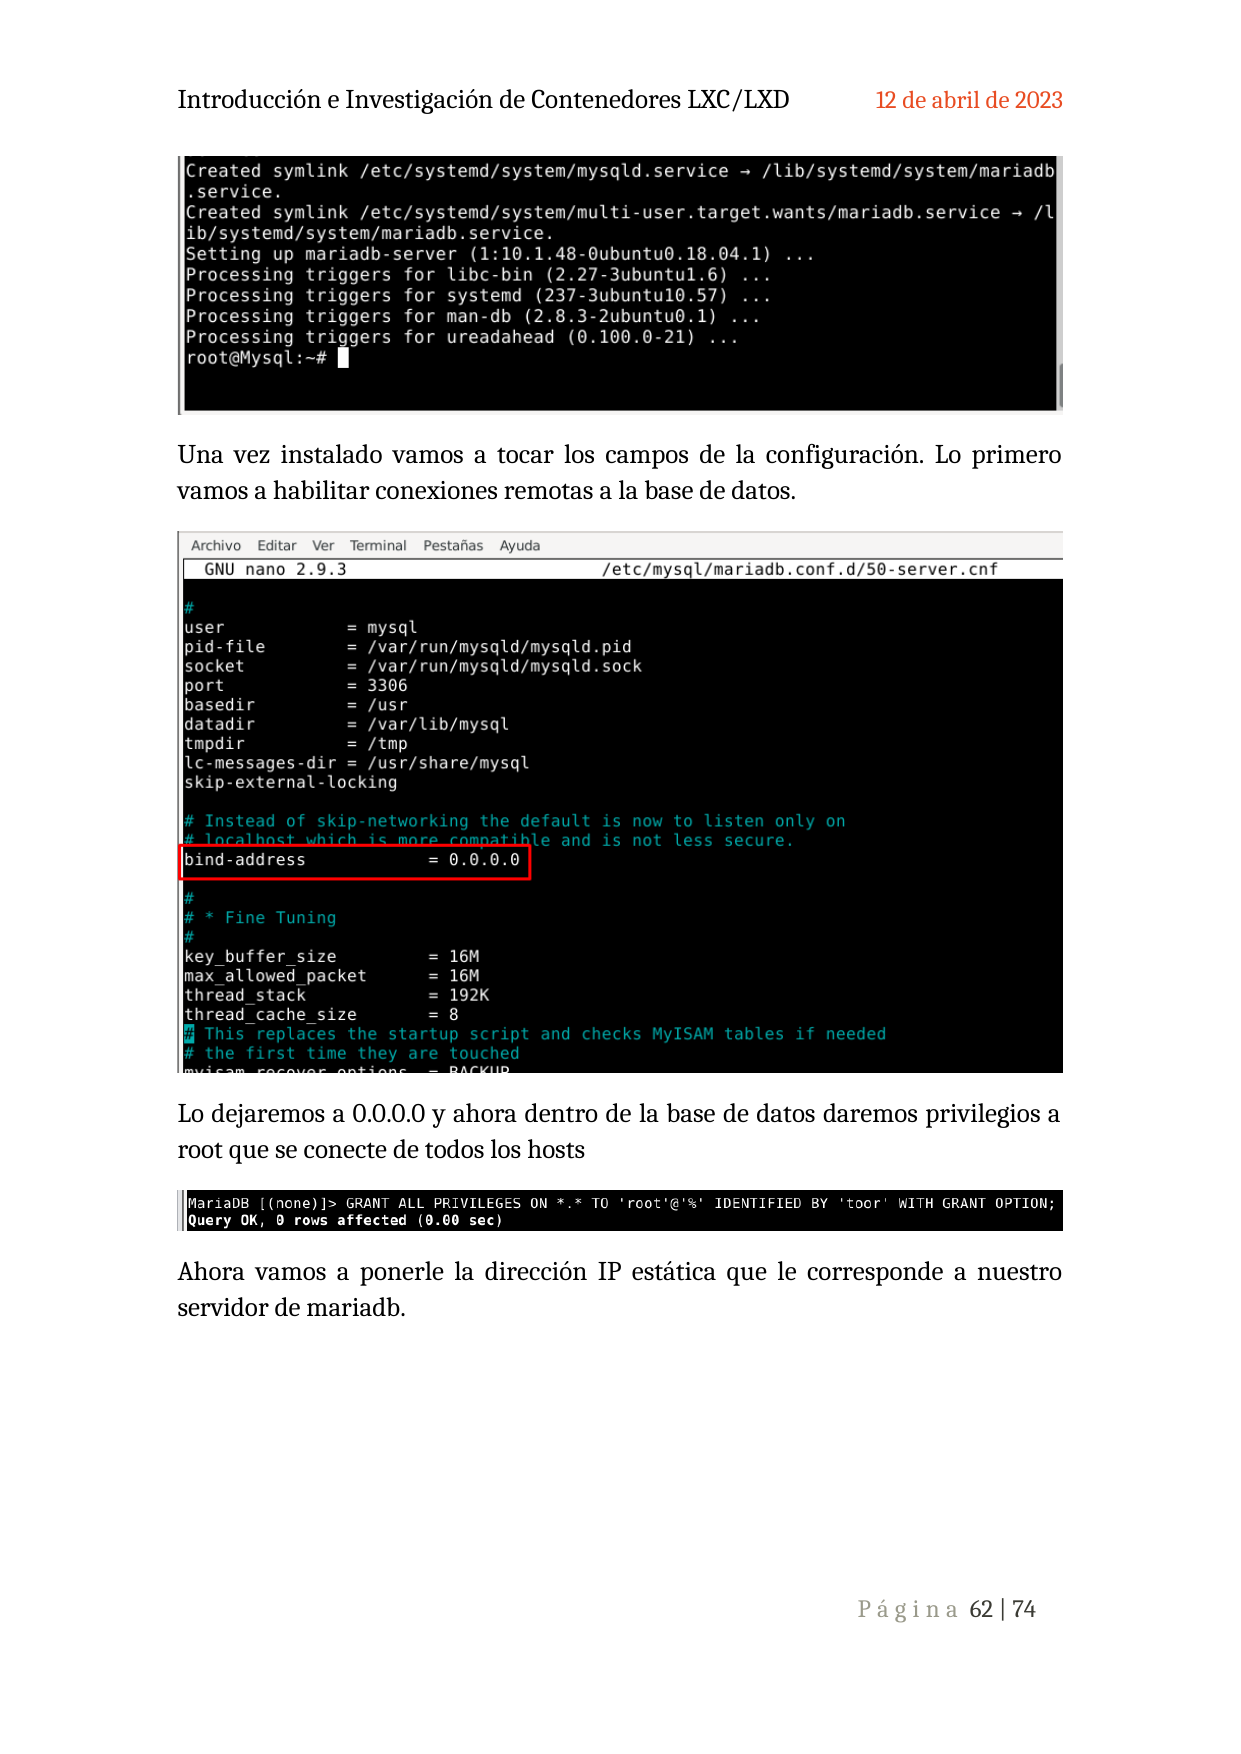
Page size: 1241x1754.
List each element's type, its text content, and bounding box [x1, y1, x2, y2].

text Ahora vamos a ponerle la dirección IP estática que le corresponde a nuestro servidor de mariadb. [177, 1256, 1063, 1323]
picture [177, 1190, 1063, 1231]
text Lo dejaremos a 0.0.0.0 y ahora dentro de la base de datos daremos privilegios a root que se conecte de todos los hosts [177, 1098, 1063, 1165]
text Una vez instalado vamos a tocar los campos de la configuración. Lo primero vamos a habilitar conexiones remotas a la base de datos. [177, 439, 1063, 506]
picture [177, 531, 1063, 1073]
picture [177, 156, 1063, 415]
